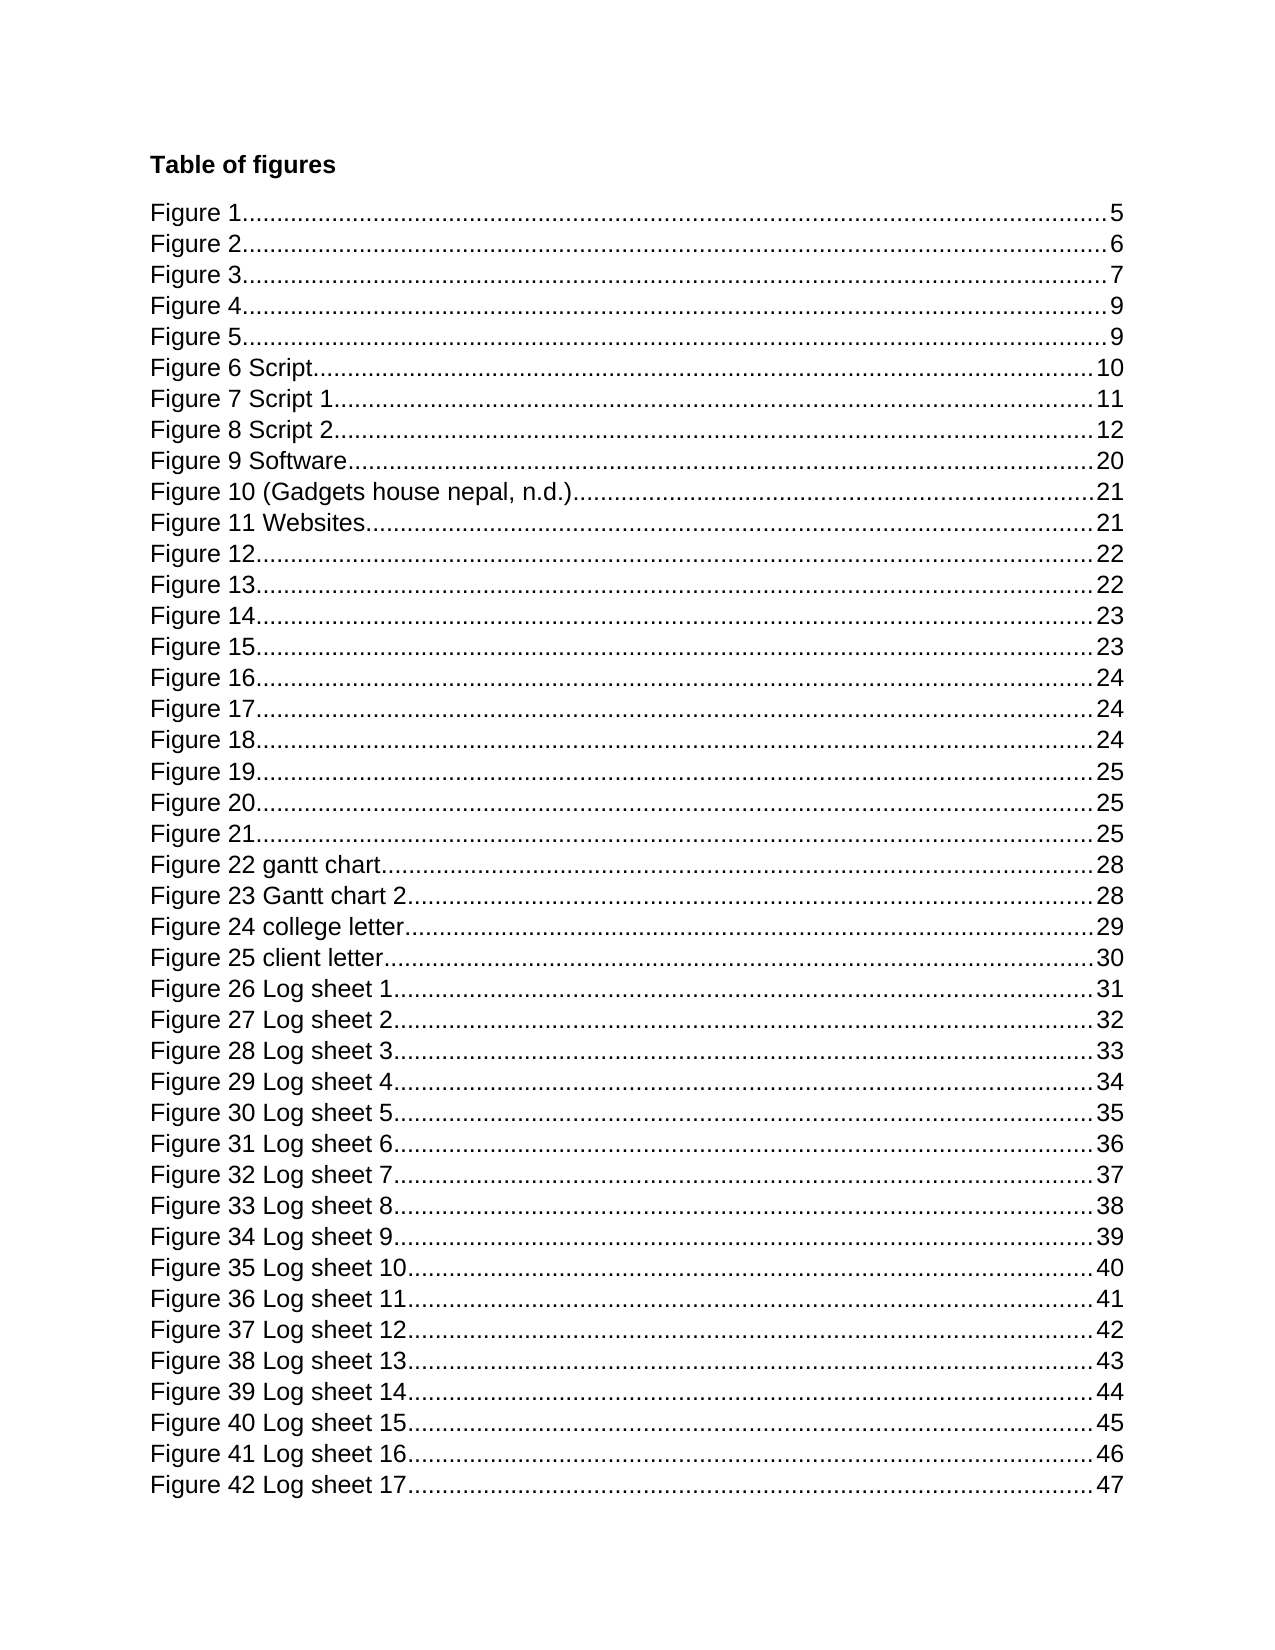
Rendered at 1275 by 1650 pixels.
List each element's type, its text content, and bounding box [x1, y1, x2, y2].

text Figure 16 24 [150, 663, 1125, 692]
text Figure 8 Script 2 12 [150, 415, 1125, 444]
text Figure 17 24 [150, 694, 1125, 723]
text Figure 3 7 [150, 260, 1125, 288]
text Figure 20 25 [150, 787, 1125, 816]
text Figure 35 Log sheet 10 40 [150, 1253, 1125, 1282]
text Figure 13 22 [150, 570, 1125, 599]
text Figure 25 client letter 30 [150, 943, 1125, 971]
text Figure 4 9 [150, 291, 1125, 319]
text Figure 23 Gantt chart 2 28 [150, 881, 1125, 909]
text Figure 15 23 [150, 632, 1125, 661]
text Figure 26 Log sheet 1 31 [150, 974, 1125, 1002]
text Figure 29 Log sheet 4 34 [150, 1067, 1125, 1096]
text Figure 32 Log sheet 7 37 [150, 1160, 1125, 1189]
text Figure 14 23 [150, 601, 1125, 630]
text Figure 31 Log sheet 6 36 [150, 1129, 1125, 1158]
text Figure 42 Log sheet 17 47 [150, 1470, 1125, 1499]
text Figure 38 Log sheet 13 43 [150, 1346, 1125, 1375]
text Figure 7 Script 1 11 [150, 384, 1125, 413]
text Figure 24 college letter 29 [150, 912, 1125, 940]
text Table of figures [150, 150, 1125, 179]
text Figure 28 Log sheet 3 33 [150, 1036, 1125, 1064]
text Figure 2 6 [150, 229, 1125, 257]
text Figure 9 Software 20 [150, 446, 1125, 475]
text Figure 12 22 [150, 539, 1125, 568]
text Figure 19 25 [150, 756, 1125, 785]
text Figure 36 Log sheet 11 41 [150, 1284, 1125, 1313]
text Figure 10 (Gadgets house nepal, n.d.) 21 [150, 477, 1125, 506]
text Figure 41 Log sheet 16 46 [150, 1439, 1125, 1468]
text Figure 5 9 [150, 322, 1125, 351]
text Figure 33 Log sheet 8 38 [150, 1191, 1125, 1220]
text Figure 22 gantt chart 28 [150, 849, 1125, 878]
text Figure 18 24 [150, 725, 1125, 754]
text Figure 27 Log sheet 2 32 [150, 1005, 1125, 1033]
text Figure 40 Log sheet 15 45 [150, 1408, 1125, 1437]
text Figure 1 5 [150, 198, 1125, 226]
text Figure 34 Log sheet 9 39 [150, 1222, 1125, 1251]
text Figure 11 Websites 21 [150, 508, 1125, 537]
text Figure 37 Log sheet 12 42 [150, 1315, 1125, 1344]
text Figure 21 25 [150, 818, 1125, 847]
text Figure 39 Log sheet 14 44 [150, 1377, 1125, 1406]
text Figure 6 Script 10 [150, 353, 1125, 382]
text Figure 30 Log sheet 5 35 [150, 1098, 1125, 1127]
